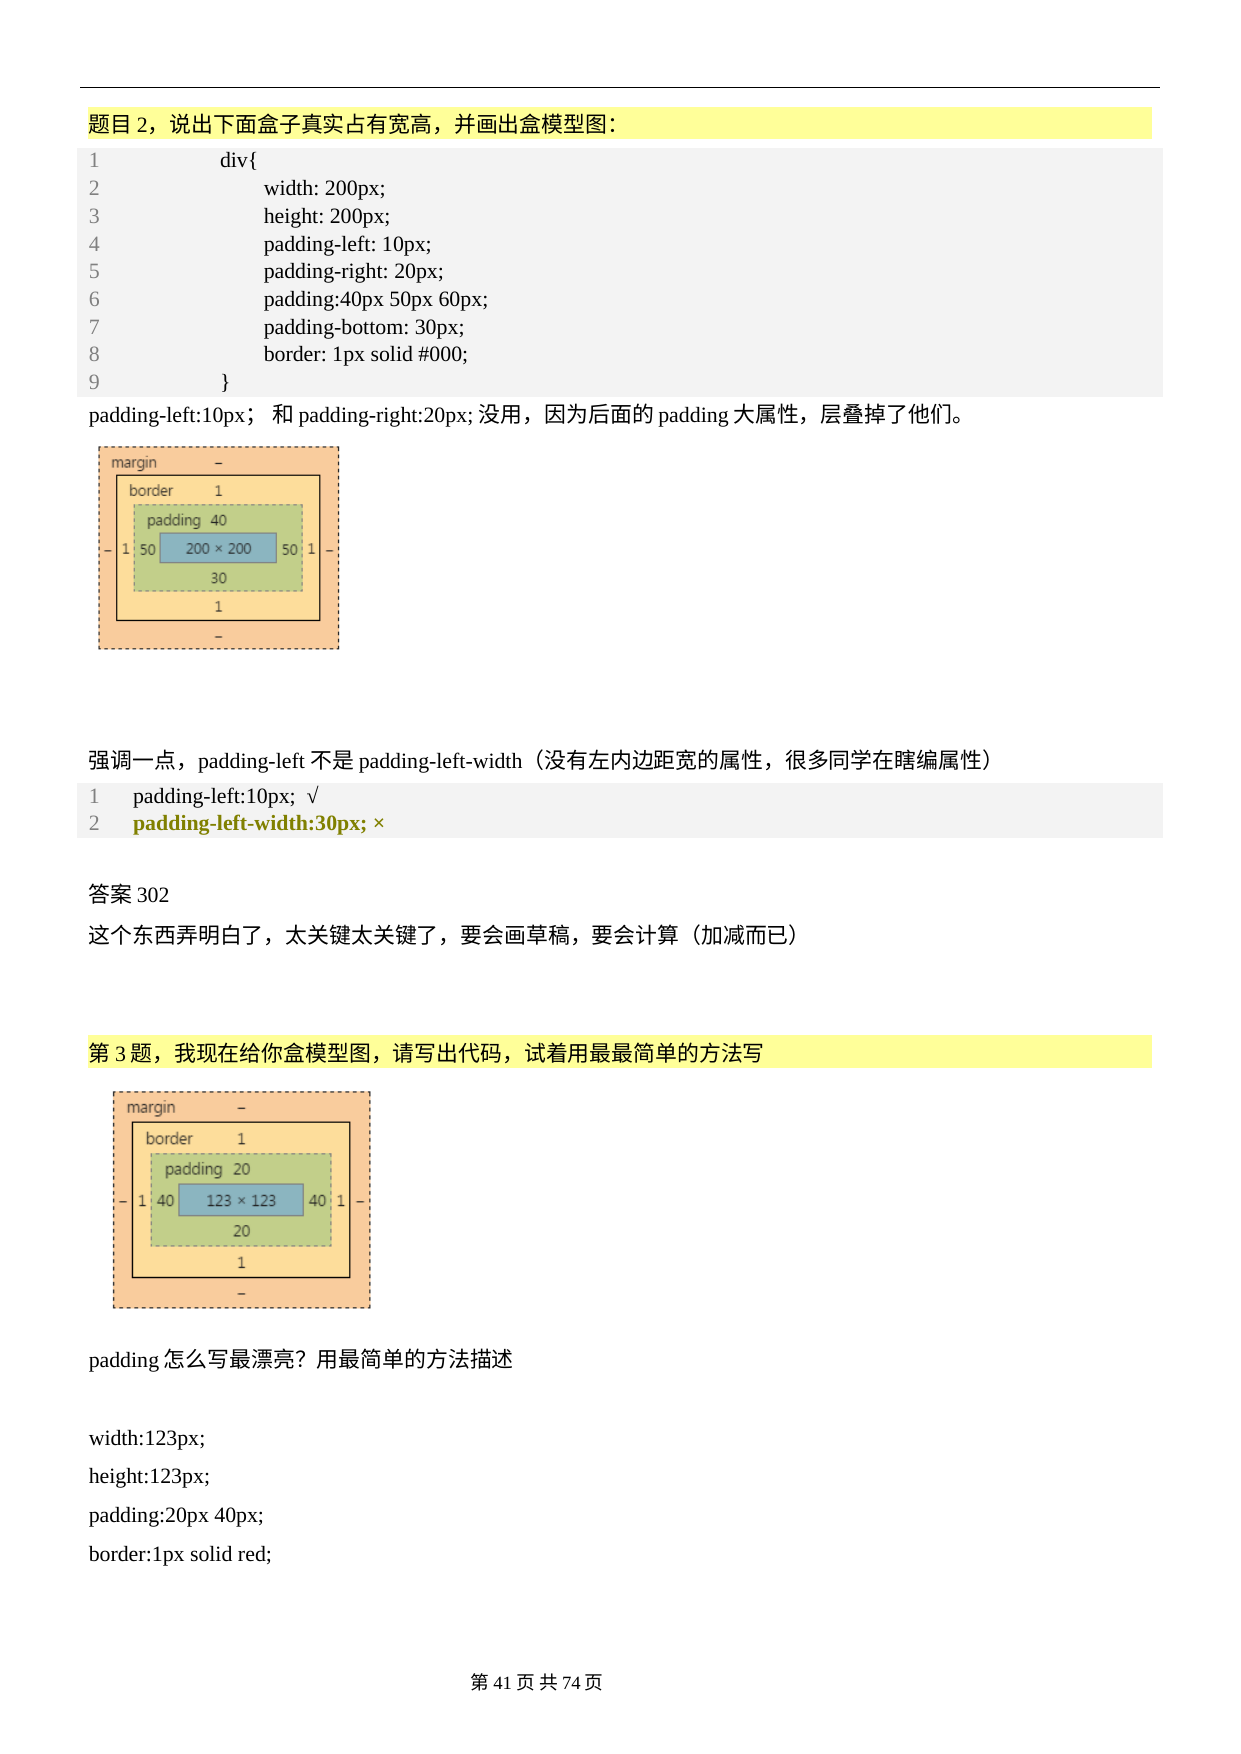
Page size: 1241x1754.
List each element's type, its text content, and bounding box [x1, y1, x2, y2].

text padding-left:10px； 和padding-right:20px; 没用，因为后面的padding大属性，层叠掉了他们。 [88, 397, 1152, 429]
text 题目2，说出下面盒子真实占有宽高，并画出盒模型图： [88, 107, 1152, 139]
picture [88, 437, 358, 666]
text border:1px solid red; [88, 1537, 1152, 1570]
text padding怎么写最漂亮？用最简单的方法描述 [88, 1342, 1152, 1374]
text padding:20px 40px; [88, 1498, 1152, 1531]
text 强调一点，padding-left 不是padding-left-width（没有左内边距宽的属性，很多同学在瞎编属性） [88, 742, 1152, 775]
picture [88, 1075, 402, 1325]
text width:123px; [88, 1421, 1152, 1453]
text 第3题，我现在给你盒模型图，请写出代码，试着用最最简单的方法写 [88, 1035, 1152, 1068]
text 这个东西弄明白了，太关键太关键了，要会画草稿，要会计算（加减而已） [88, 917, 1152, 950]
table_header div{ width: 200px; height: 200px; padding-left: 10px; padding-right: 20px; padding:40px 50px 60px; padding-bottom: 30px; border: 1px solid #000; } [77, 148, 1163, 397]
table_header padding-left:10px; √ padding-left-width:30px; × [77, 783, 1163, 838]
text height:123px; [88, 1460, 1152, 1492]
text 答案302 [88, 877, 1152, 909]
